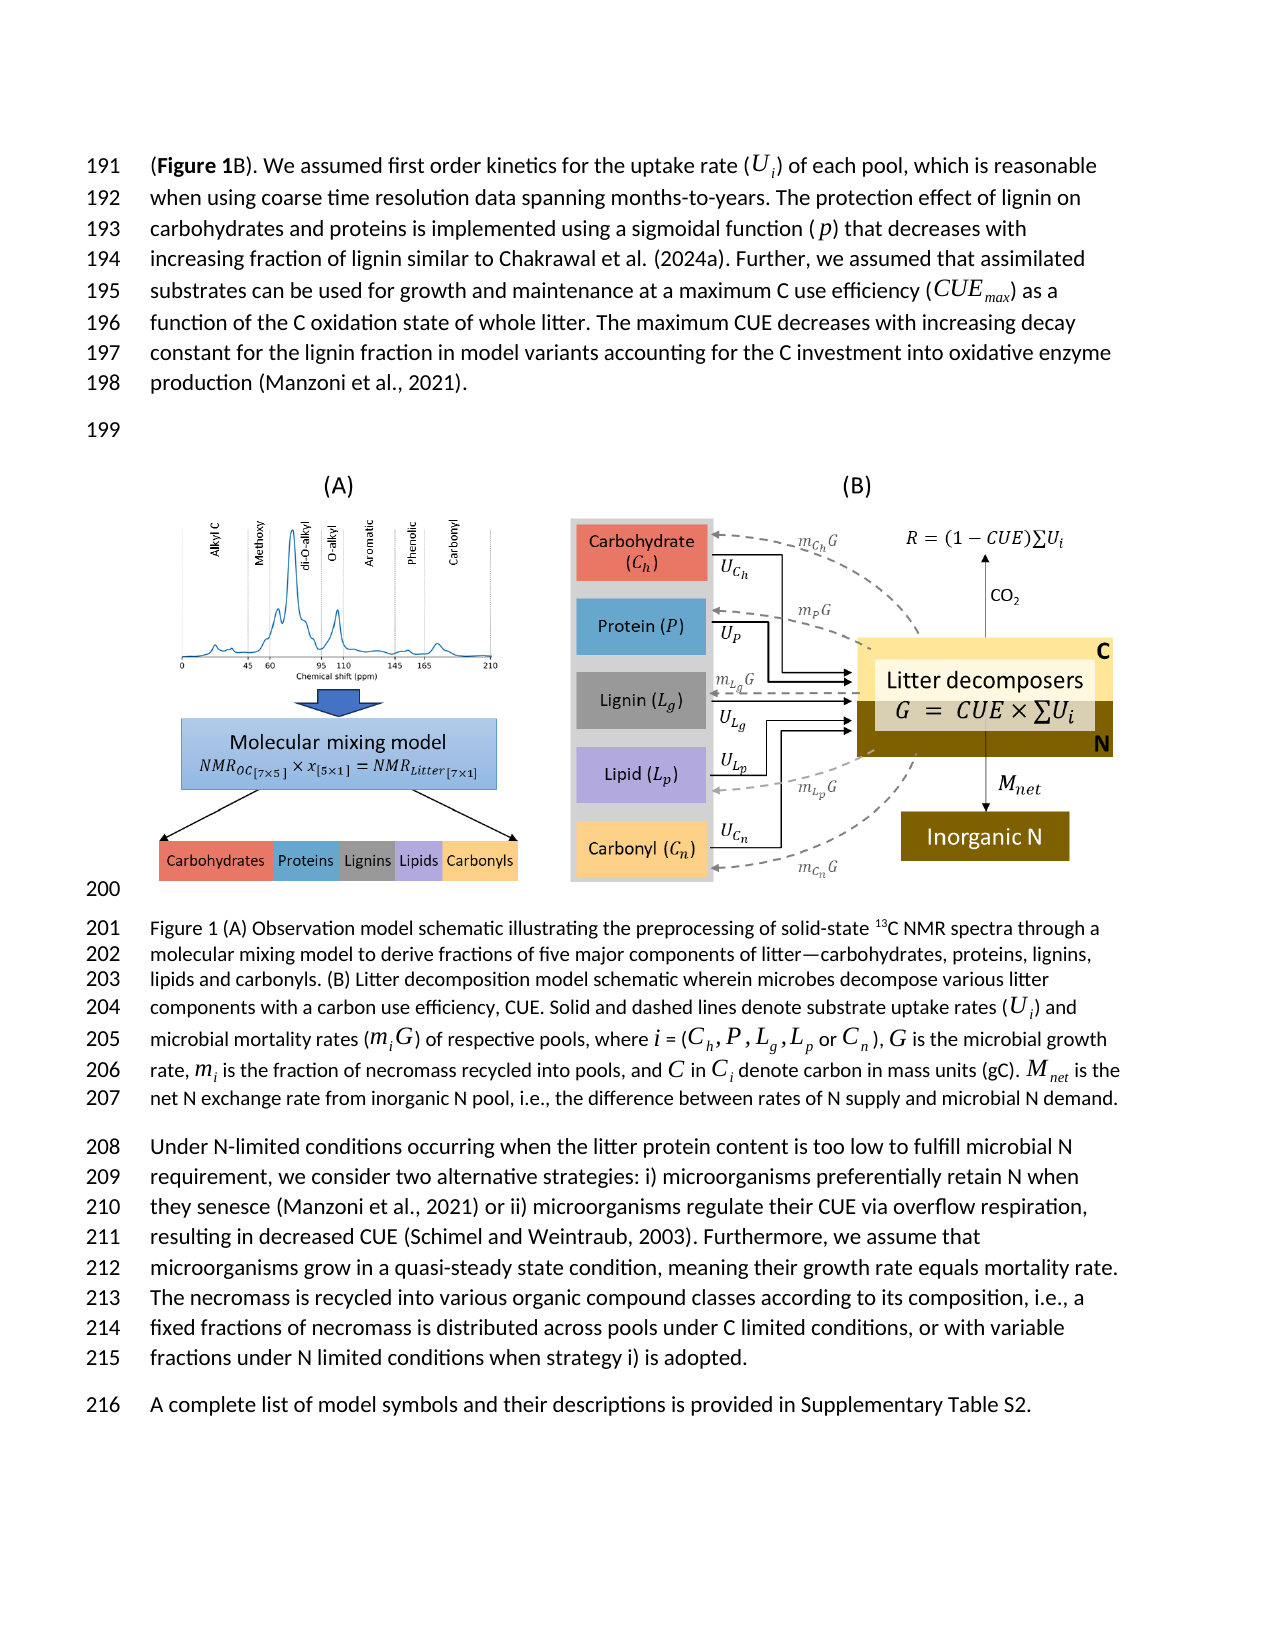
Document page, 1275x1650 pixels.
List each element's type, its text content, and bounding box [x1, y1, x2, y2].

text A complete list of model symbols and their descriptions is provided in Supplementary Table S2. [150, 1390, 1125, 1418]
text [150, 150, 1125, 396]
text Figure 1 (A) Observation model schematic illustrating the preprocessing of solid-state 13C NMR spectra through a molecular mixing model to derive fractions of five major components of litter—carbohydrates, proteins, lignins, lipids and carbonyls. (B) Litter decomposition model schematic wherein microbes decompose various litter components with a carbon use efficiency, CUE. Solid and dashed lines denote substrate uptake rates () and microbial mortality rates () of respective pools, where = ( or ), is the microbial growth rate, is the fraction of necromass recycled into pools, and in denote carbon in mass units (gC). is the net N exchange rate from inorganic N pool, i.e., the difference between rates of N supply and microbial N demand. [150, 915, 1125, 1111]
text Under N-limited conditions occurring when the litter protein content is too low to fulfill microbial N requirement, we consider two alternative strategies: i) microorganisms preferentially retain N when they senesce (Manzoni et al., 2021) or ii) microorganisms regulate their CUE via overflow respiration, resulting in decreased CUE (Schimel and Weintraub, 2003). Furthermore, we assume that microorganisms grow in a quasi-steady state condition, meaning their growth rate equals mortality rate. The necromass is recycled into various organic compound classes according to its composition, i.e., a fixed fractions of necromass is distributed across pools under C limited conditions, or with variable fractions under N limited conditions when strategy i) is adopted. [150, 1132, 1125, 1371]
picture [150, 461, 1125, 897]
